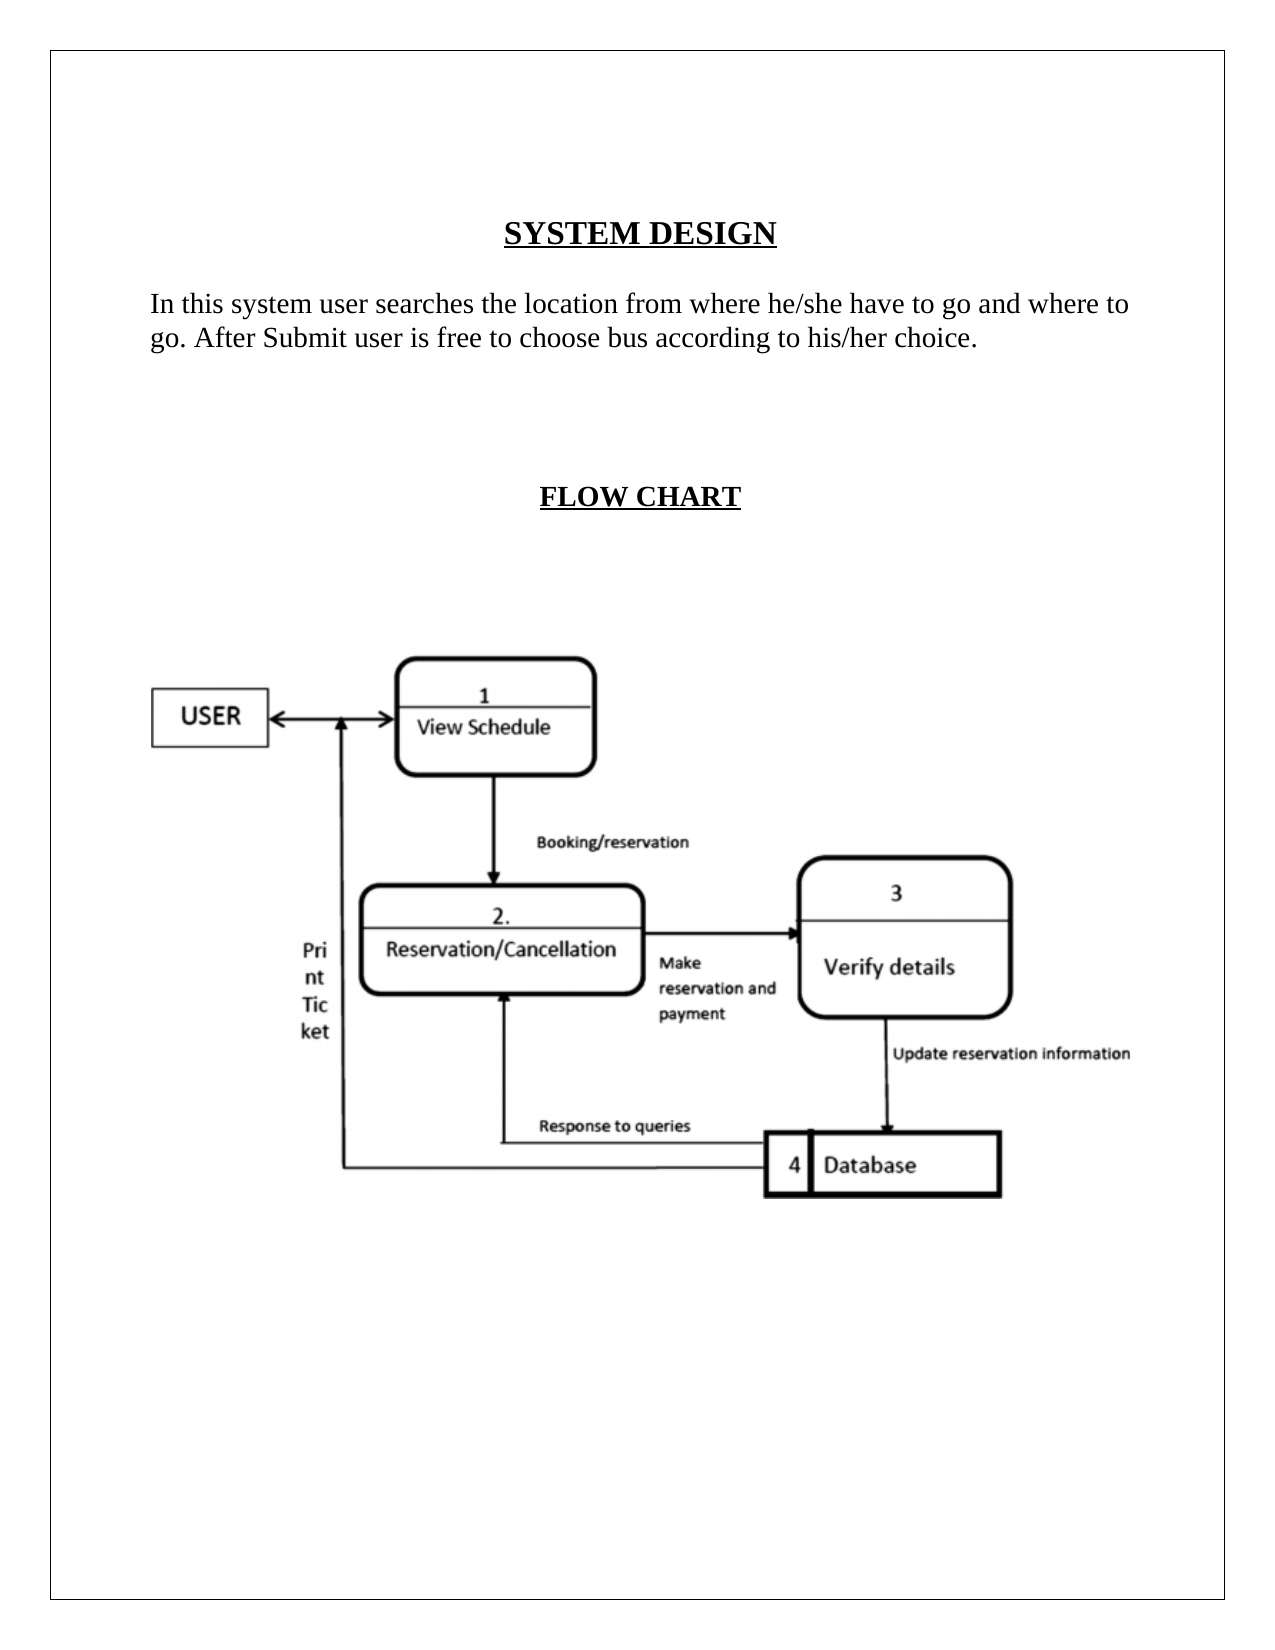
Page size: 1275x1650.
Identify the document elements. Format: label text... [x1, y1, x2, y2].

text SYSTEM DESIGN [150, 213, 1130, 251]
text FLOW CHART [150, 479, 1130, 513]
picture [151, 638, 1130, 1199]
text In this system user searches the location from where he/she have to go and where to go. After Submit user is free to choose bus according to his/her choice. [150, 287, 1130, 354]
